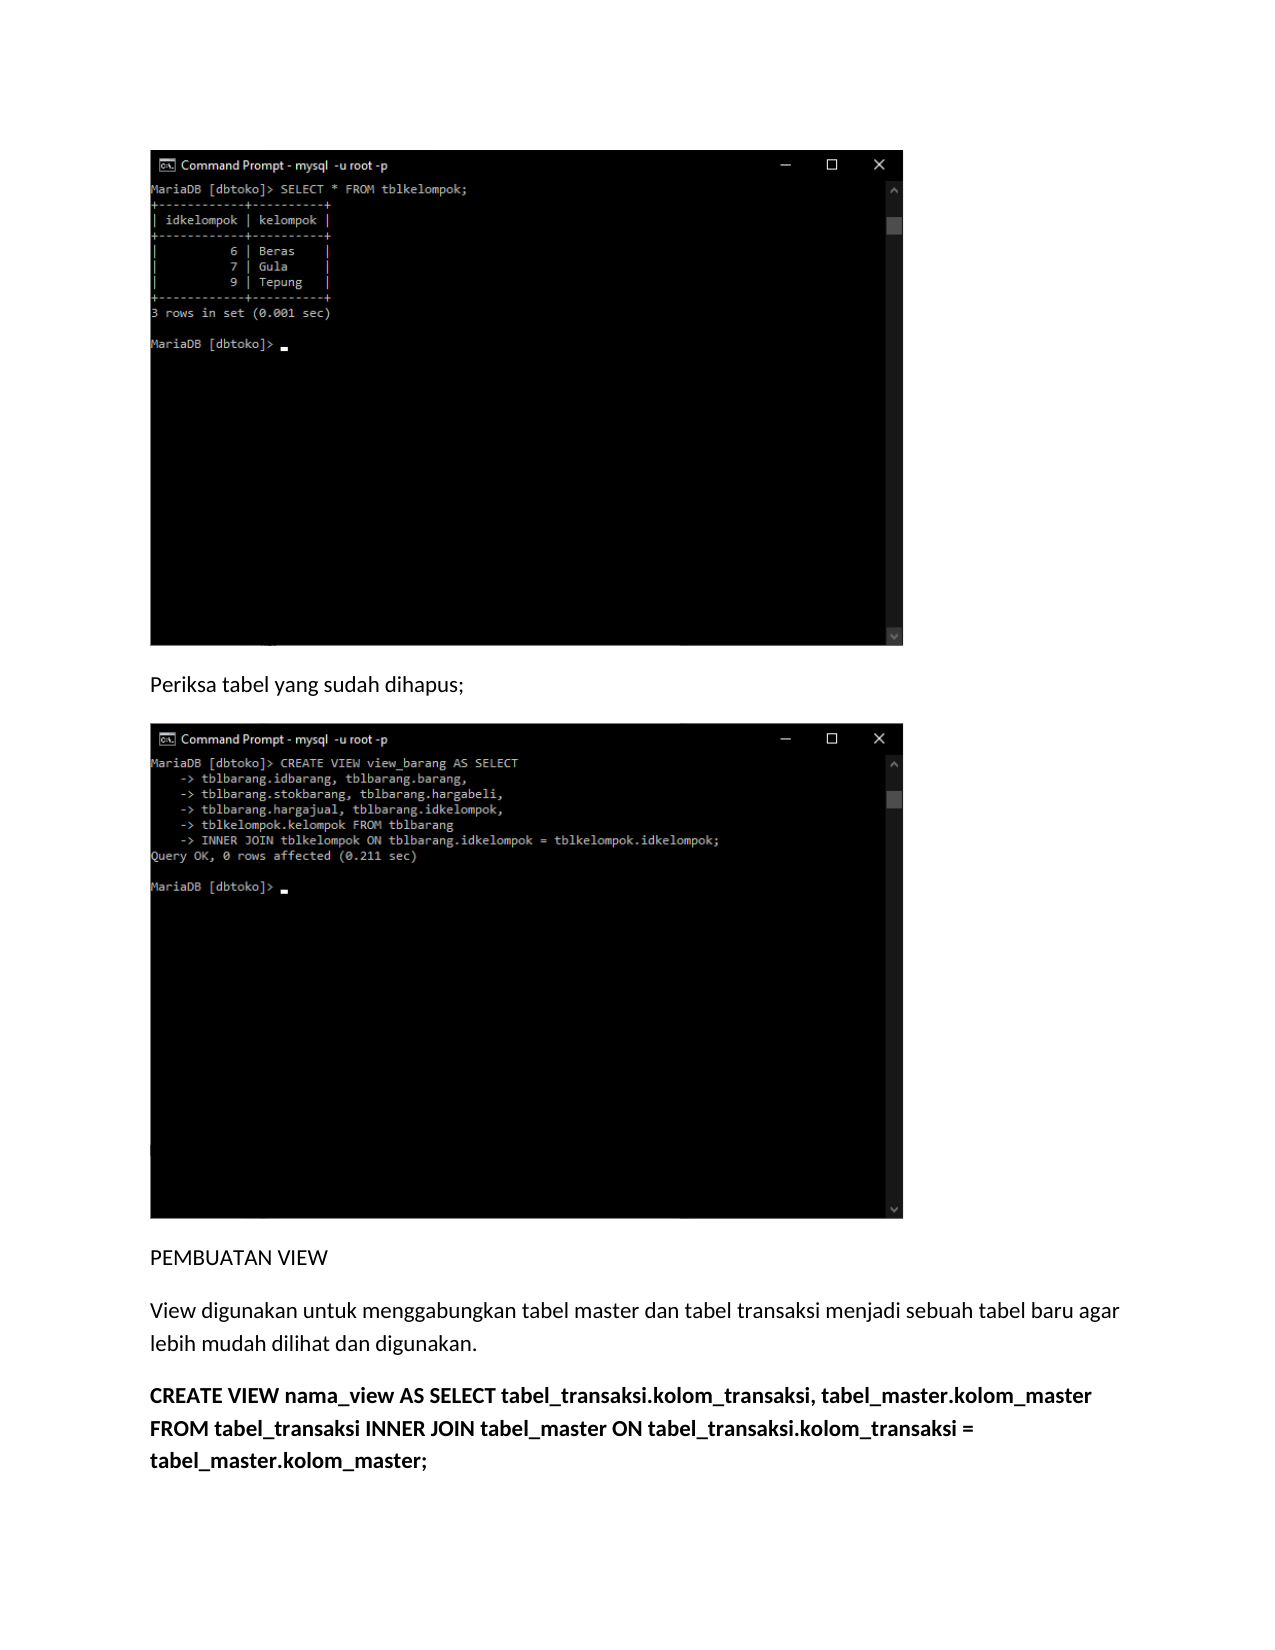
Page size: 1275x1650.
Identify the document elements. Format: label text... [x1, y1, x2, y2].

picture [150, 150, 904, 646]
picture [150, 723, 904, 1219]
text PEMBUATAN VIEW [150, 1243, 1125, 1271]
text Periksa tabel yang sudah dihapus; [150, 670, 1125, 698]
text View digunakan untuk menggabungkan tabel master dan tabel transaksi menjadi sebuah tabel baru agar lebih mudah dilihat dan digunakan. [150, 1296, 1125, 1357]
text CREATE VIEW nama_view AS SELECT tabel_transaksi.kolom_transaksi, tabel_master.kolom_master FROM tabel_transaksi INNER JOIN tabel_master ON tabel_transaksi.kolom_transaksi = tabel_master.kolom_master; [150, 1382, 1125, 1474]
